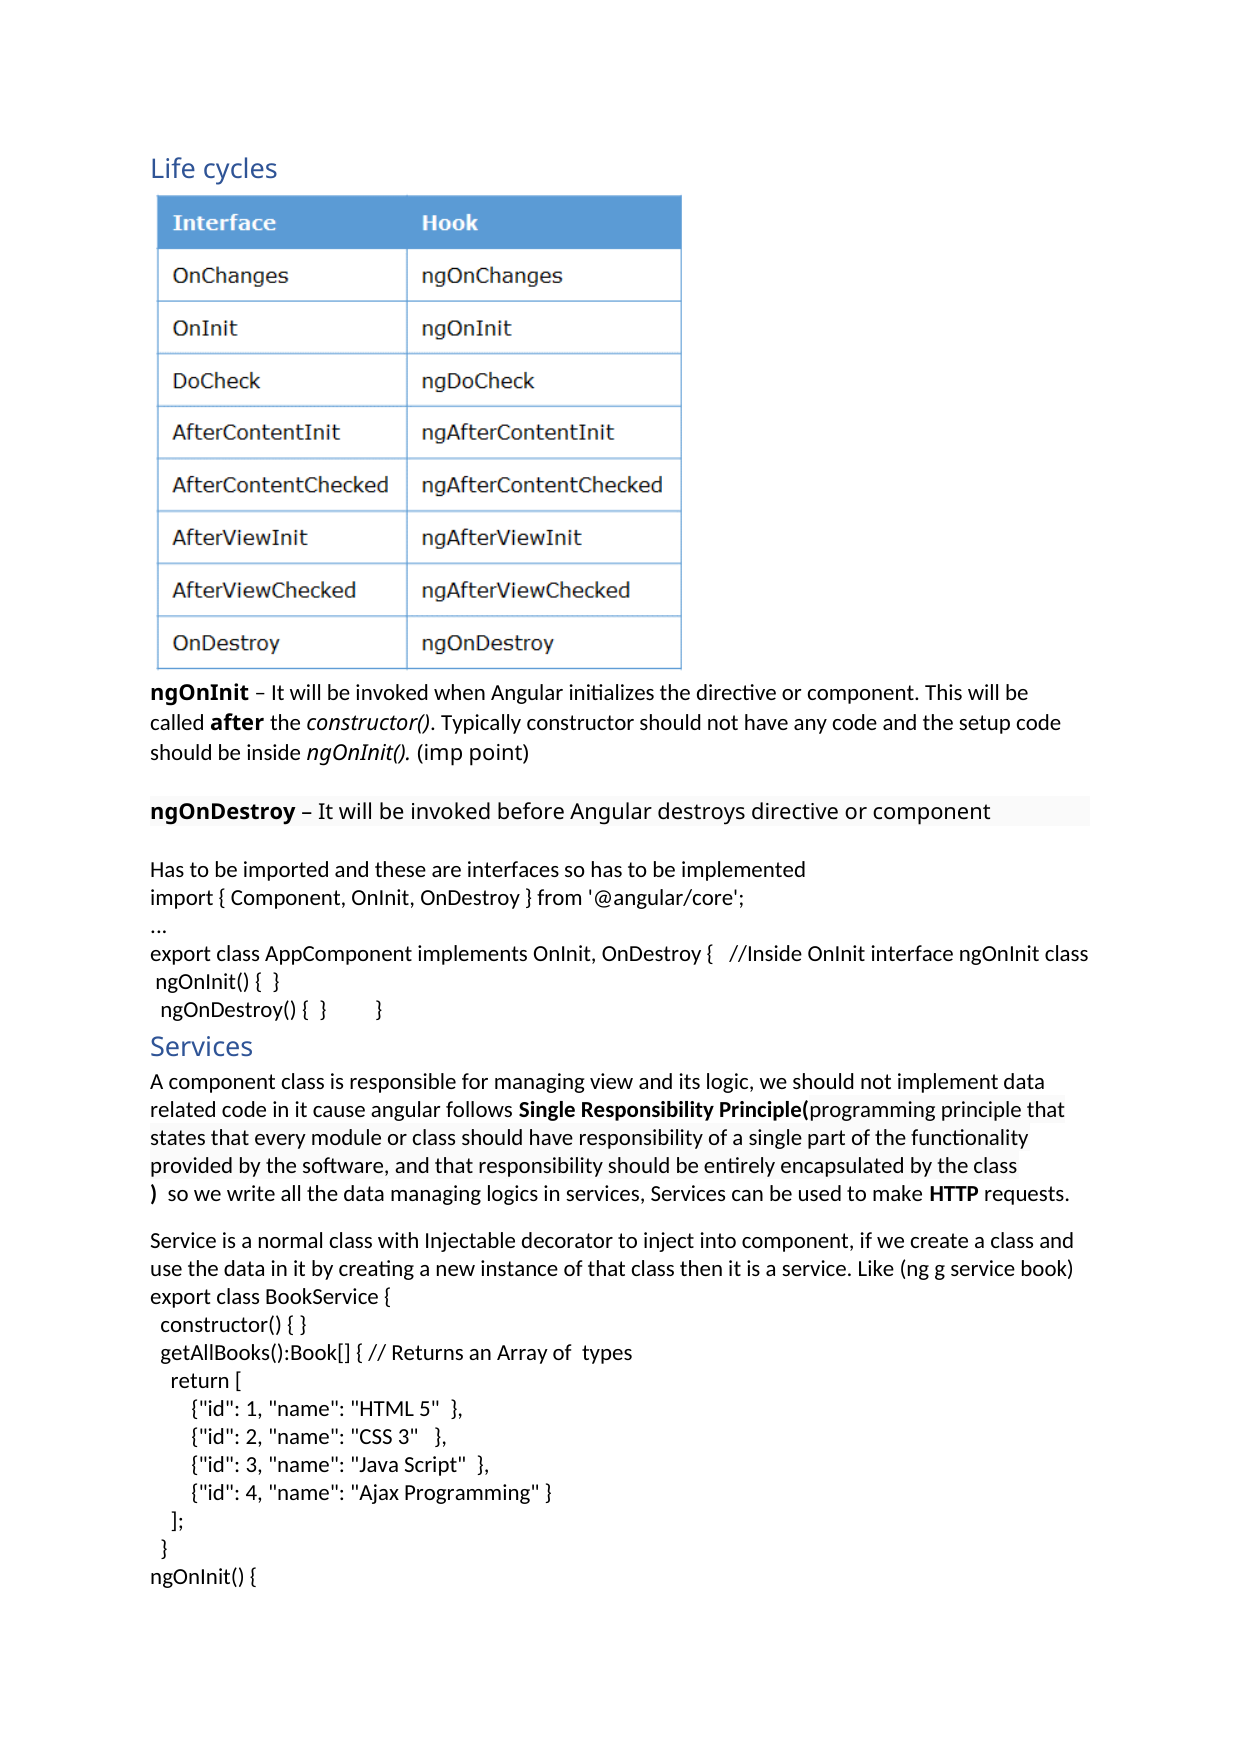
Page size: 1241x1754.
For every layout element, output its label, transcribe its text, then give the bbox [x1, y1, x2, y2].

text ]; [150, 1506, 1090, 1534]
text Service is a normal class with Injectable decorator to inject into component, if we create a class and use the data in it by creating a new instance of that class then it is a service. Like (ng g service book) [150, 1226, 1090, 1282]
text constructor() { } [150, 1310, 1090, 1338]
text ngOnDestroy() { } } [150, 995, 1090, 1023]
text ) so we write all the data managing logics in services, Services can be used to make HTTP requests. [150, 1179, 1090, 1207]
text } [150, 1534, 1090, 1562]
text import { Component, OnInit, OnDestroy } from '@angular/core'; [150, 883, 1090, 911]
text {"id": 4, "name": "Ajax Programming" } [150, 1478, 1090, 1506]
text ngOnDestroy – It will be invoked before Angular destroys directive or component [150, 796, 1090, 826]
subtitle Life cycles [150, 150, 1090, 187]
picture [150, 189, 692, 678]
text export class AppComponent implements OnInit, OnDestroy { //Inside OnInit interface ngOnInit class [150, 939, 1090, 967]
text ... [150, 911, 1090, 939]
text Has to be imported and these are interfaces so has to be implemented [150, 855, 1090, 883]
text export class BookService { [150, 1282, 1090, 1310]
text getAllBooks():Book[] { // Returns an Array of types [150, 1338, 1090, 1366]
text ngOnInit() { } [150, 967, 1090, 995]
text A component class is responsible for managing view and its logic, we should not implement data related code in it cause angular follows Single Responsibility Principle(programming principle that states that every module or class should have responsibility of a single part of the functionality provided by the software, and that responsibility should be entirely encapsulated by the class [150, 1067, 1090, 1179]
subtitle Services [150, 1027, 1090, 1064]
text ngOnInit() { [150, 1562, 1090, 1590]
text {"id": 2, "name": "CSS 3" }, [150, 1422, 1090, 1450]
text {"id": 3, "name": "Java Script" }, [150, 1450, 1090, 1478]
text ngOnInit – It will be invoked when Angular initializes the directive or component. This will be called after the constructor(). Typically constructor should not have any code and the setup code should be inside ngOnInit(). (imp point) [150, 677, 1090, 767]
text return [ [150, 1366, 1090, 1394]
text {"id": 1, "name": "HTML 5" }, [150, 1394, 1090, 1422]
